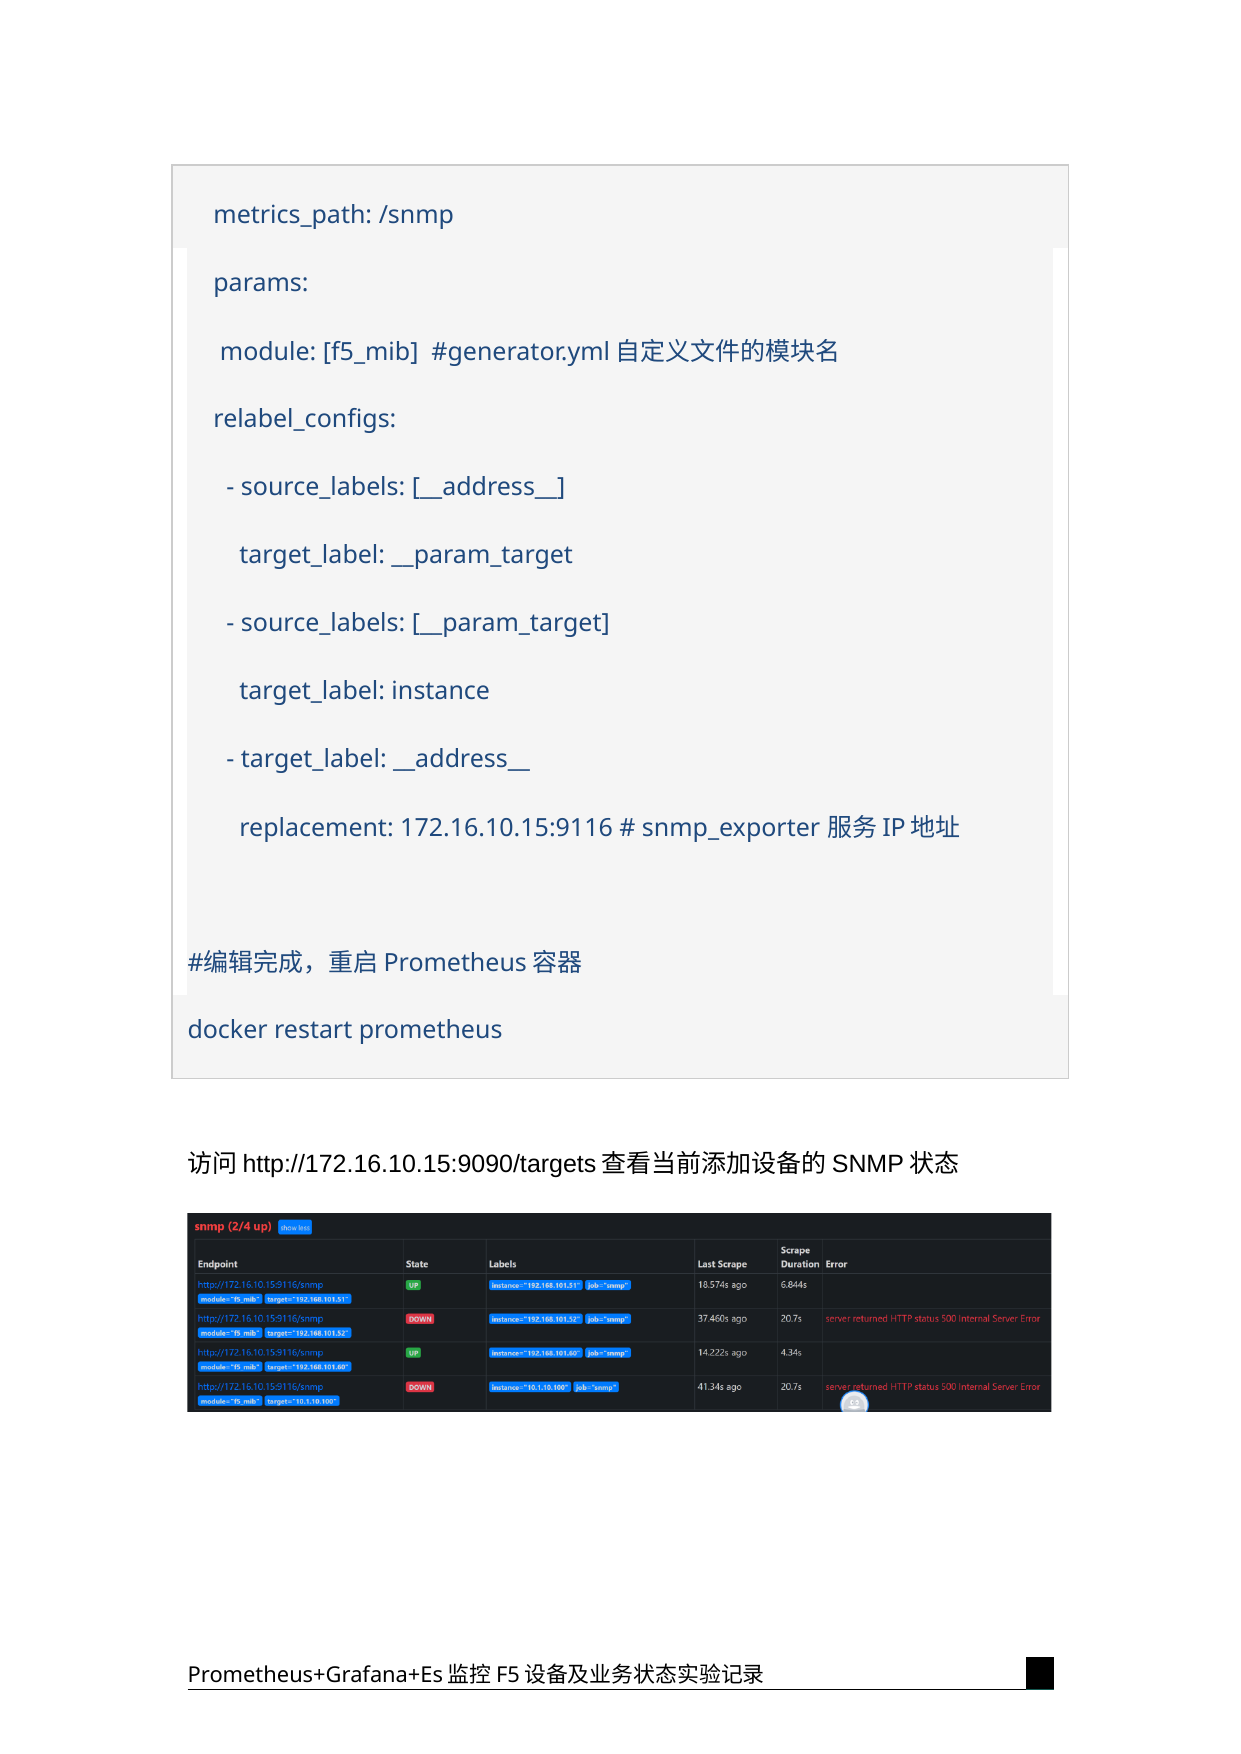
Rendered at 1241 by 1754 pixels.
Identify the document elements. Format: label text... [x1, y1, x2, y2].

text #编辑完成，重启Prometheus容器 [187, 927, 1053, 979]
picture [187, 1213, 1052, 1412]
text replacement: 172.16.10.15:9116 # snmp_exporter 服务IP地址 [187, 791, 1053, 859]
text params: [187, 248, 1053, 316]
text target_label: __param_target [187, 519, 1053, 587]
text docker restart prometheus [173, 979, 1068, 1078]
text - source_labels: [__address__] [187, 452, 1053, 519]
list 访问http://172.16.10.15:9090/targets查看当前添加设备的SNMP状态 [187, 1127, 1053, 1195]
text module: [f5_mib] #generator.yml自定义文件的模块名 [187, 316, 1053, 384]
text - target_label: __address__ [187, 723, 1053, 791]
text - source_labels: [__param_target] [187, 587, 1053, 655]
text metrics_path: /snmp [173, 166, 1068, 248]
text target_label: instance [187, 655, 1053, 723]
text relabel_configs: [187, 384, 1053, 452]
